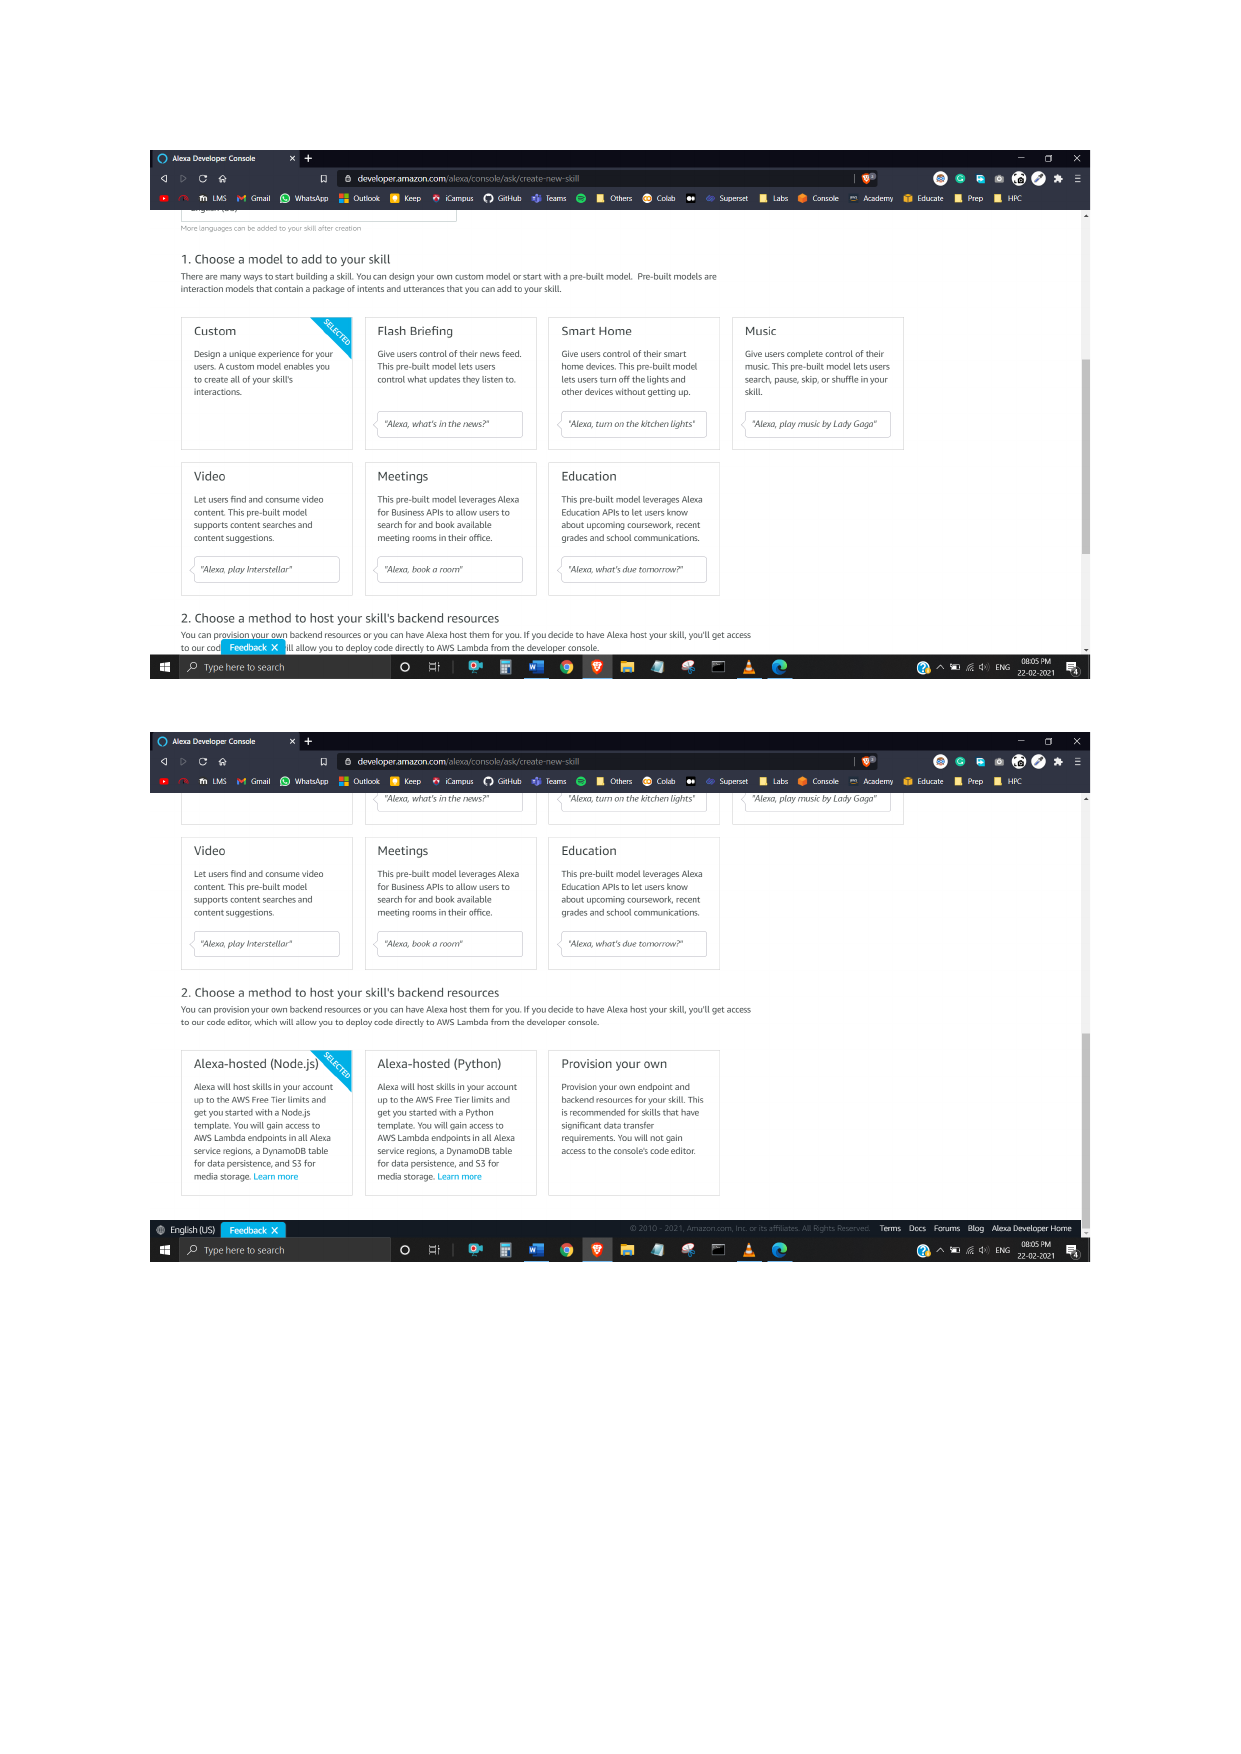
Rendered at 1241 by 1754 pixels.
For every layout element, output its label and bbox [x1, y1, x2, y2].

picture [150, 732, 1091, 1262]
picture [150, 150, 1091, 679]
